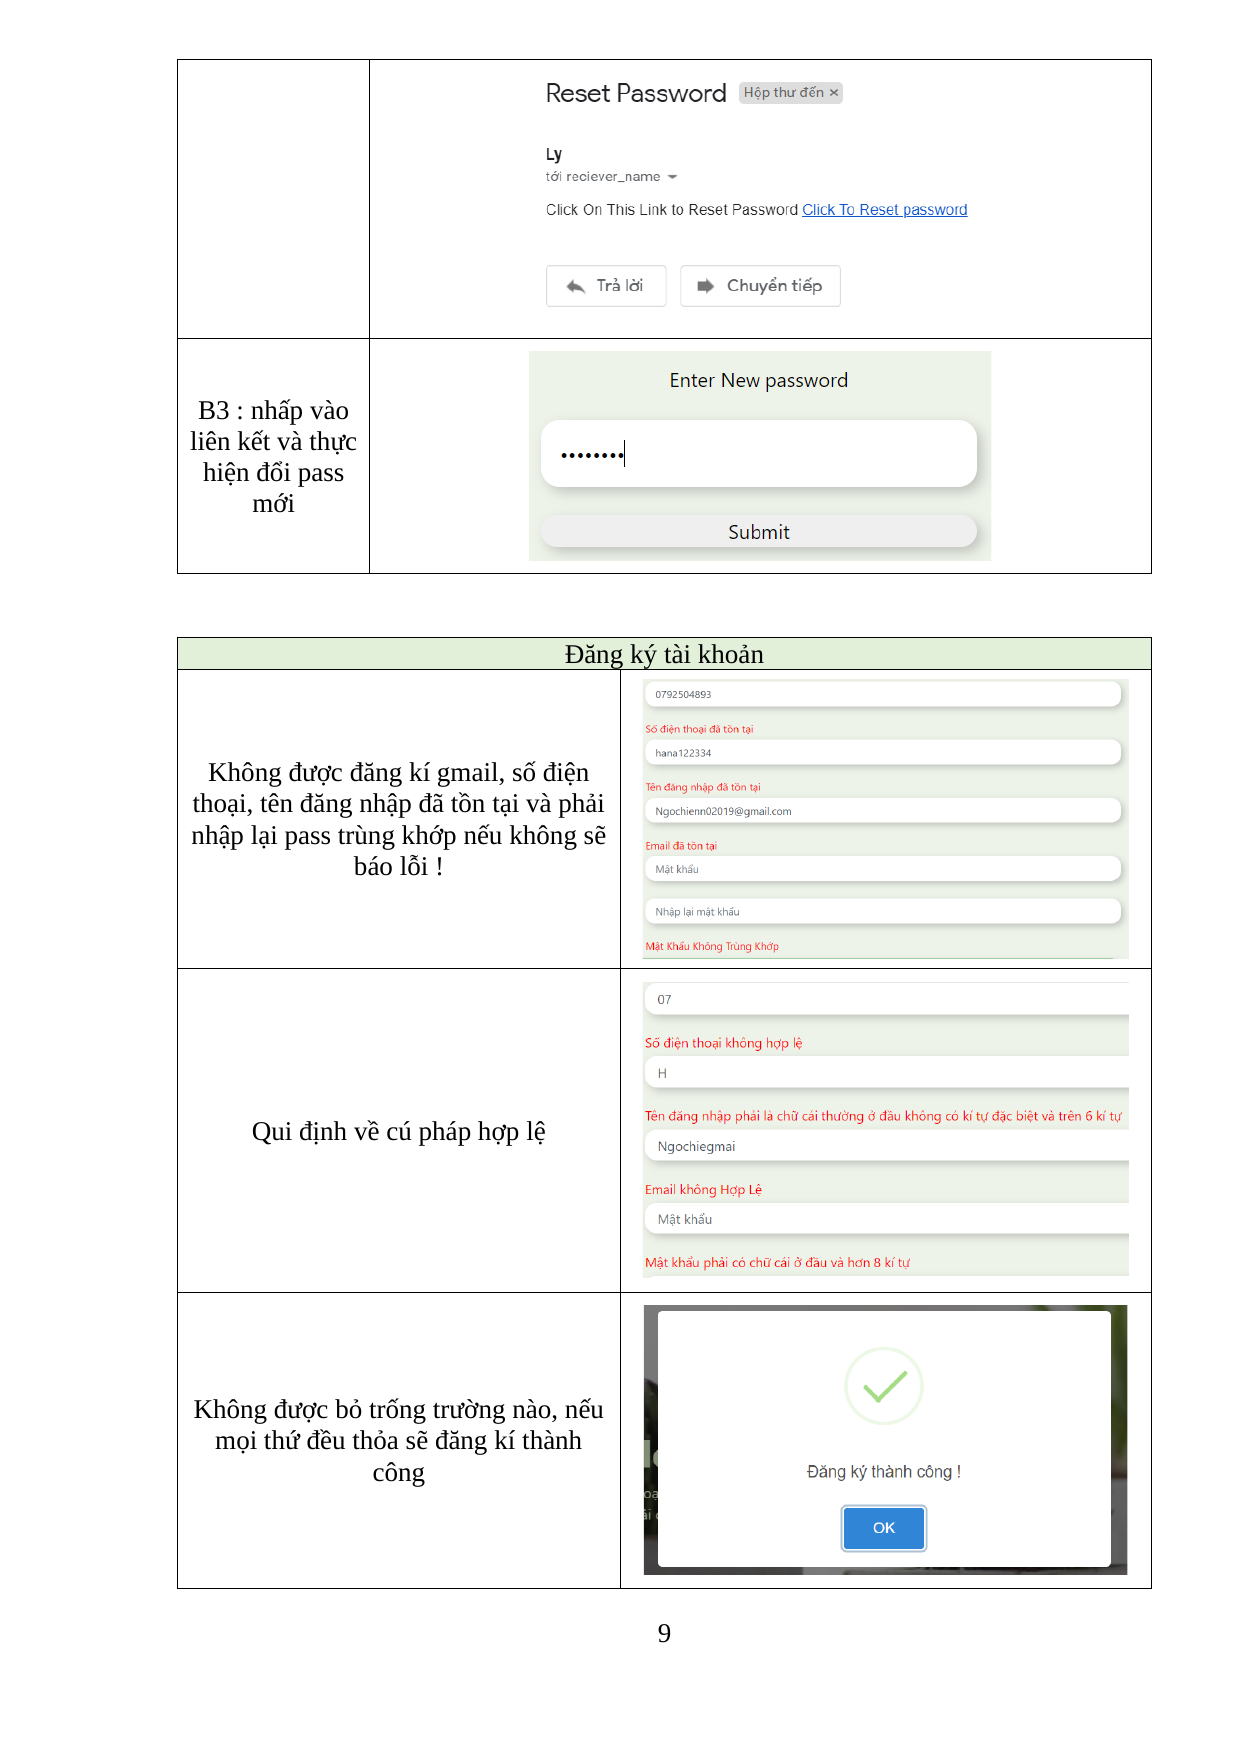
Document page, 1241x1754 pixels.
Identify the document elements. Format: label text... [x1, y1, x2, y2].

table_cell [621, 1293, 1151, 1587]
table_header Đăng ký tài khoản [178, 638, 1151, 669]
picture [642, 982, 1129, 1278]
picture [643, 1305, 1128, 1575]
table_cell Không được bỏ trống trường nào, nếu mọi thứ đều thỏa sẽ đăng kí thành công [178, 1293, 620, 1587]
table_cell [621, 969, 1151, 1292]
table_cell [178, 60, 369, 338]
table_cell Qui định về cú pháp hợp lệ [178, 969, 620, 1292]
table_cell Không được đăng kí gmail, số điện thoại, tên đăng nhập đã tồn tại và phải nhập lại pass trùng khớp nếu không sẽ báo lỗi ! [178, 670, 620, 968]
table_cell B3 : nhấp vào liên kết và thực hiện đổi pass mới [178, 339, 369, 573]
picture [534, 65, 986, 333]
picture [642, 679, 1129, 959]
picture [528, 351, 992, 561]
table_cell [370, 339, 1151, 573]
table_cell [370, 60, 1151, 338]
table_cell [621, 670, 1151, 968]
